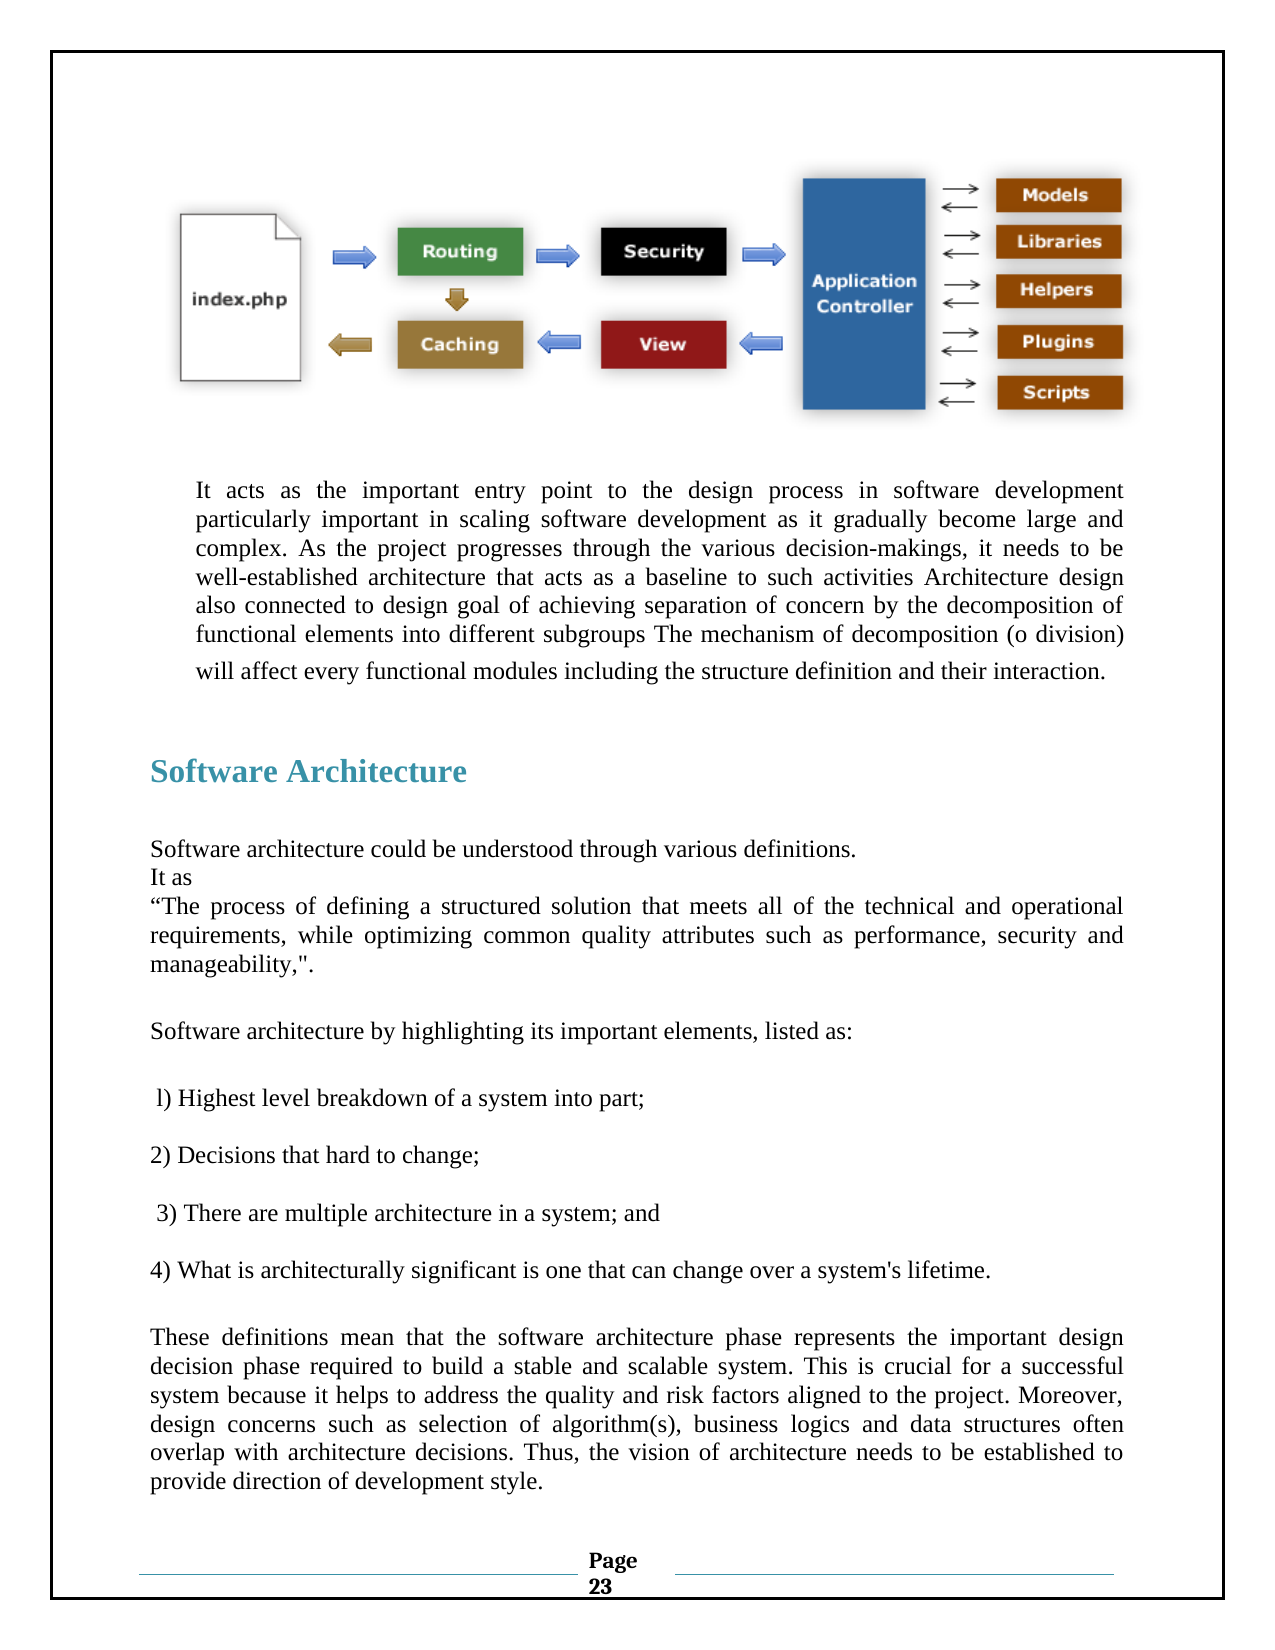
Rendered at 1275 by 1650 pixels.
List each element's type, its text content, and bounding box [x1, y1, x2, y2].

text “The process of defining a structured solution that meets all of the technical and operational requirements, while optimizing common quality attributes such as performance, security and manageability,". [150, 891, 1125, 977]
text It as [150, 862, 1125, 891]
text 2) Decisions that hard to change; [150, 1140, 1125, 1169]
text Software architecture could be understood through various definitions. [150, 834, 1125, 862]
subtitle Software Architecture [150, 751, 1125, 790]
text These definitions mean that the software architecture phase represents the important design decision phase required to build a stable and scalable system. This is crucial for a successful system because it helps to address the quality and risk factors aligned to the project. Moreover, design concerns such as selection of algorithm(s), business logics and data structures often overlap with architecture decisions. Thus, the vision of architecture needs to be established to provide direction of development style. [150, 1322, 1125, 1495]
text l) Highest level breakdown of a system into part; [150, 1083, 1125, 1112]
text 4) What is architecturally significant is one that can change over a system's lifetime. [150, 1255, 1125, 1284]
picture [150, 150, 1155, 438]
text Software architecture by highlighting its important elements, listed as: [150, 1016, 1125, 1044]
text 3) There are multiple architecture in a system; and [150, 1198, 1125, 1227]
text It acts as the important entry point to the design process in software development particularly important in scaling software development as it gradually become large and complex. As the project progresses through the various decision-makings, it needs to be well-established architecture that acts as a baseline to such activities Architecture design also connected to design goal of achieving separation of concern by the decomposition of functional elements into different subgroups The mechanism of decomposition (o division) will affect every functional modules including the structure definition and their interaction. [195, 476, 1125, 686]
